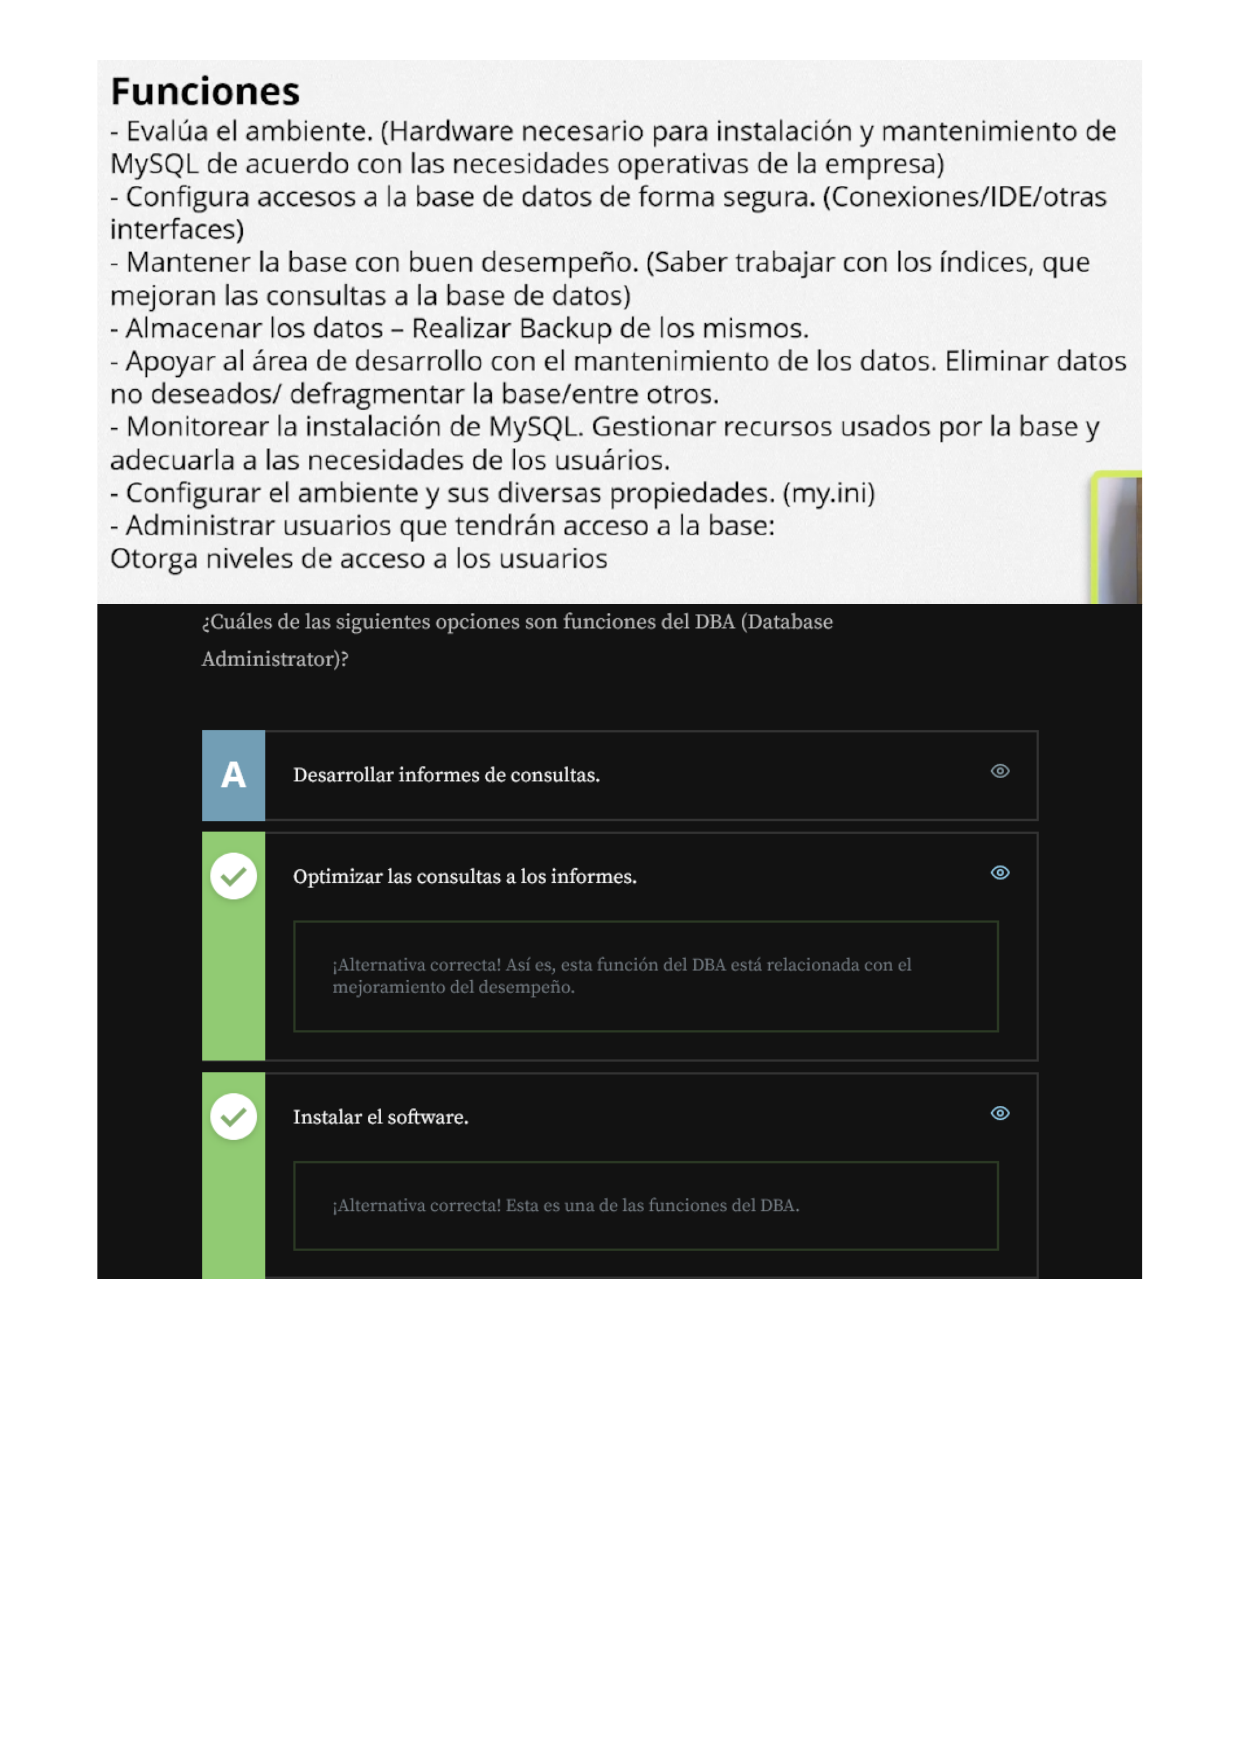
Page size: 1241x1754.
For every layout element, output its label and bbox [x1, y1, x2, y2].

picture [97, 60, 1143, 1279]
